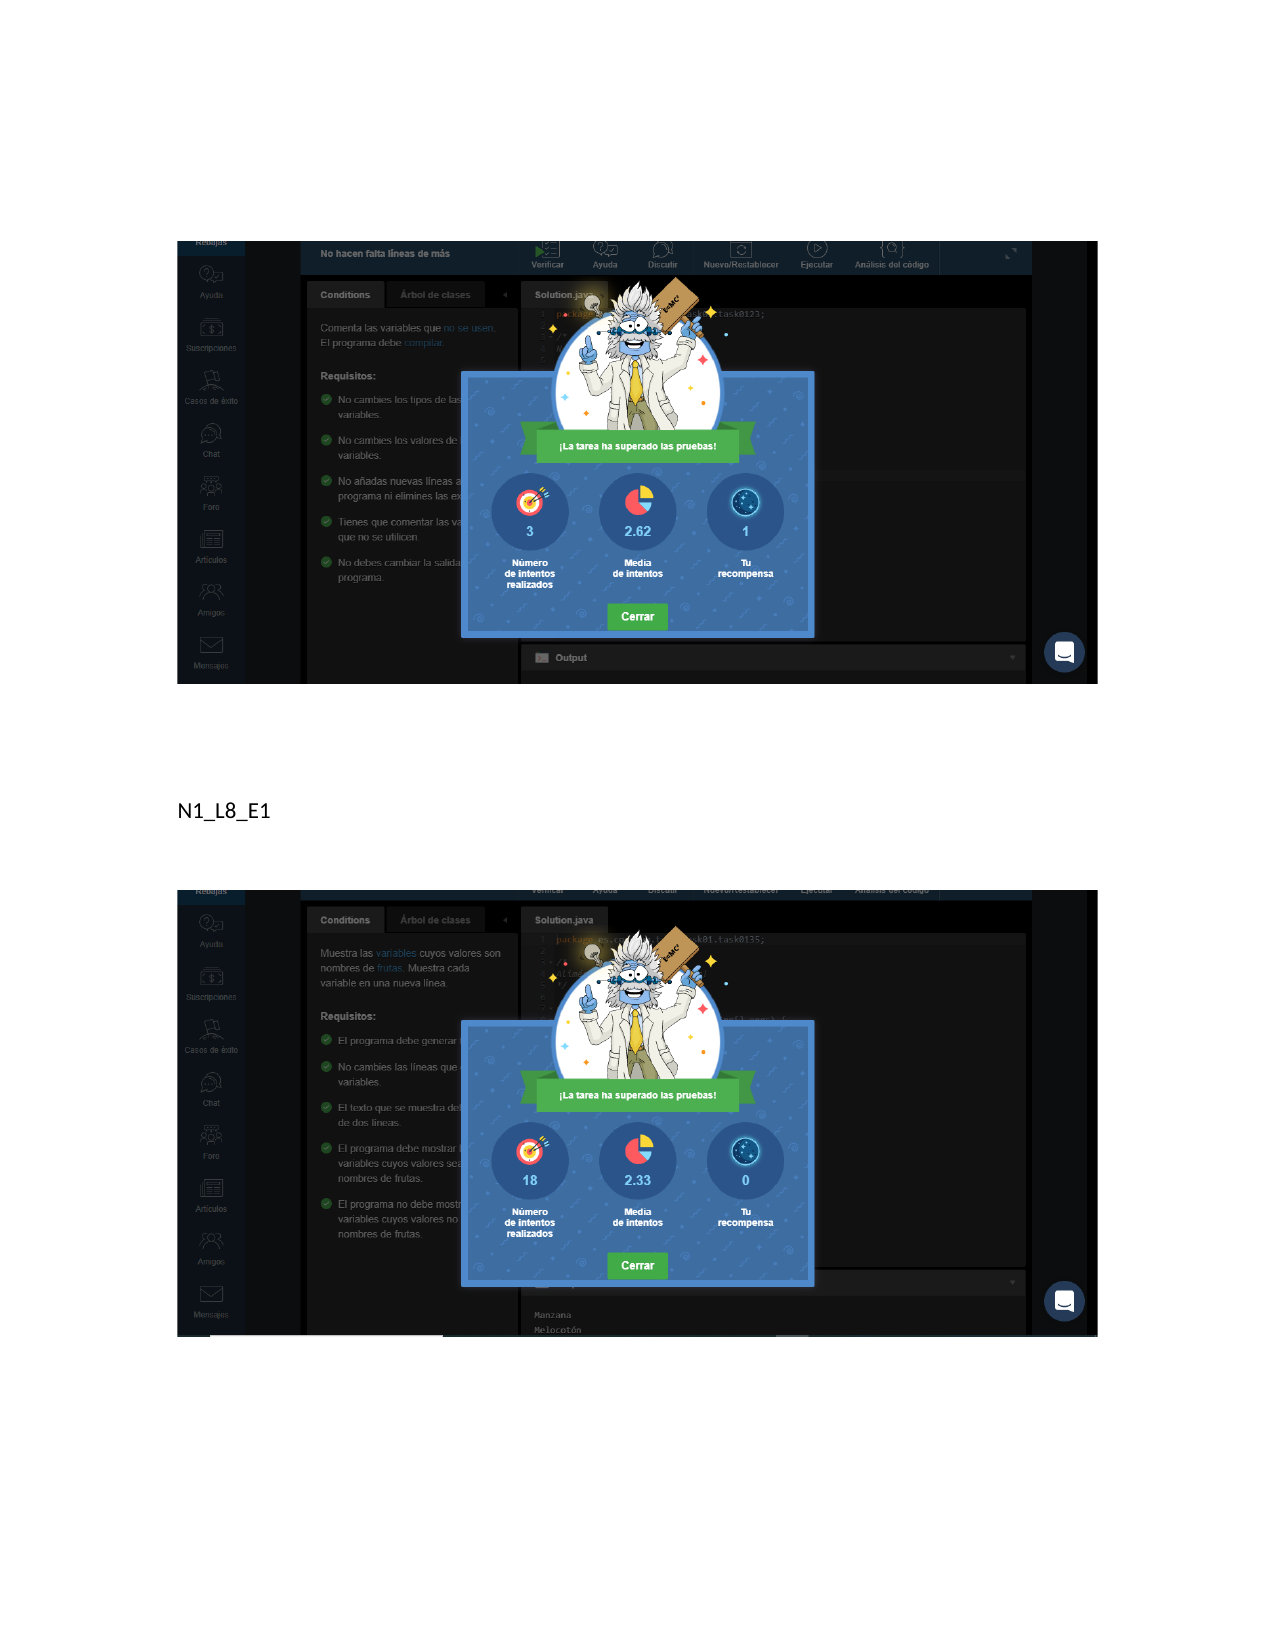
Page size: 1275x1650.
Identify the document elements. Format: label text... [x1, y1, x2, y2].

text N1_L8_E1 [177, 796, 1098, 824]
picture [177, 890, 1098, 1337]
picture [177, 241, 1098, 684]
